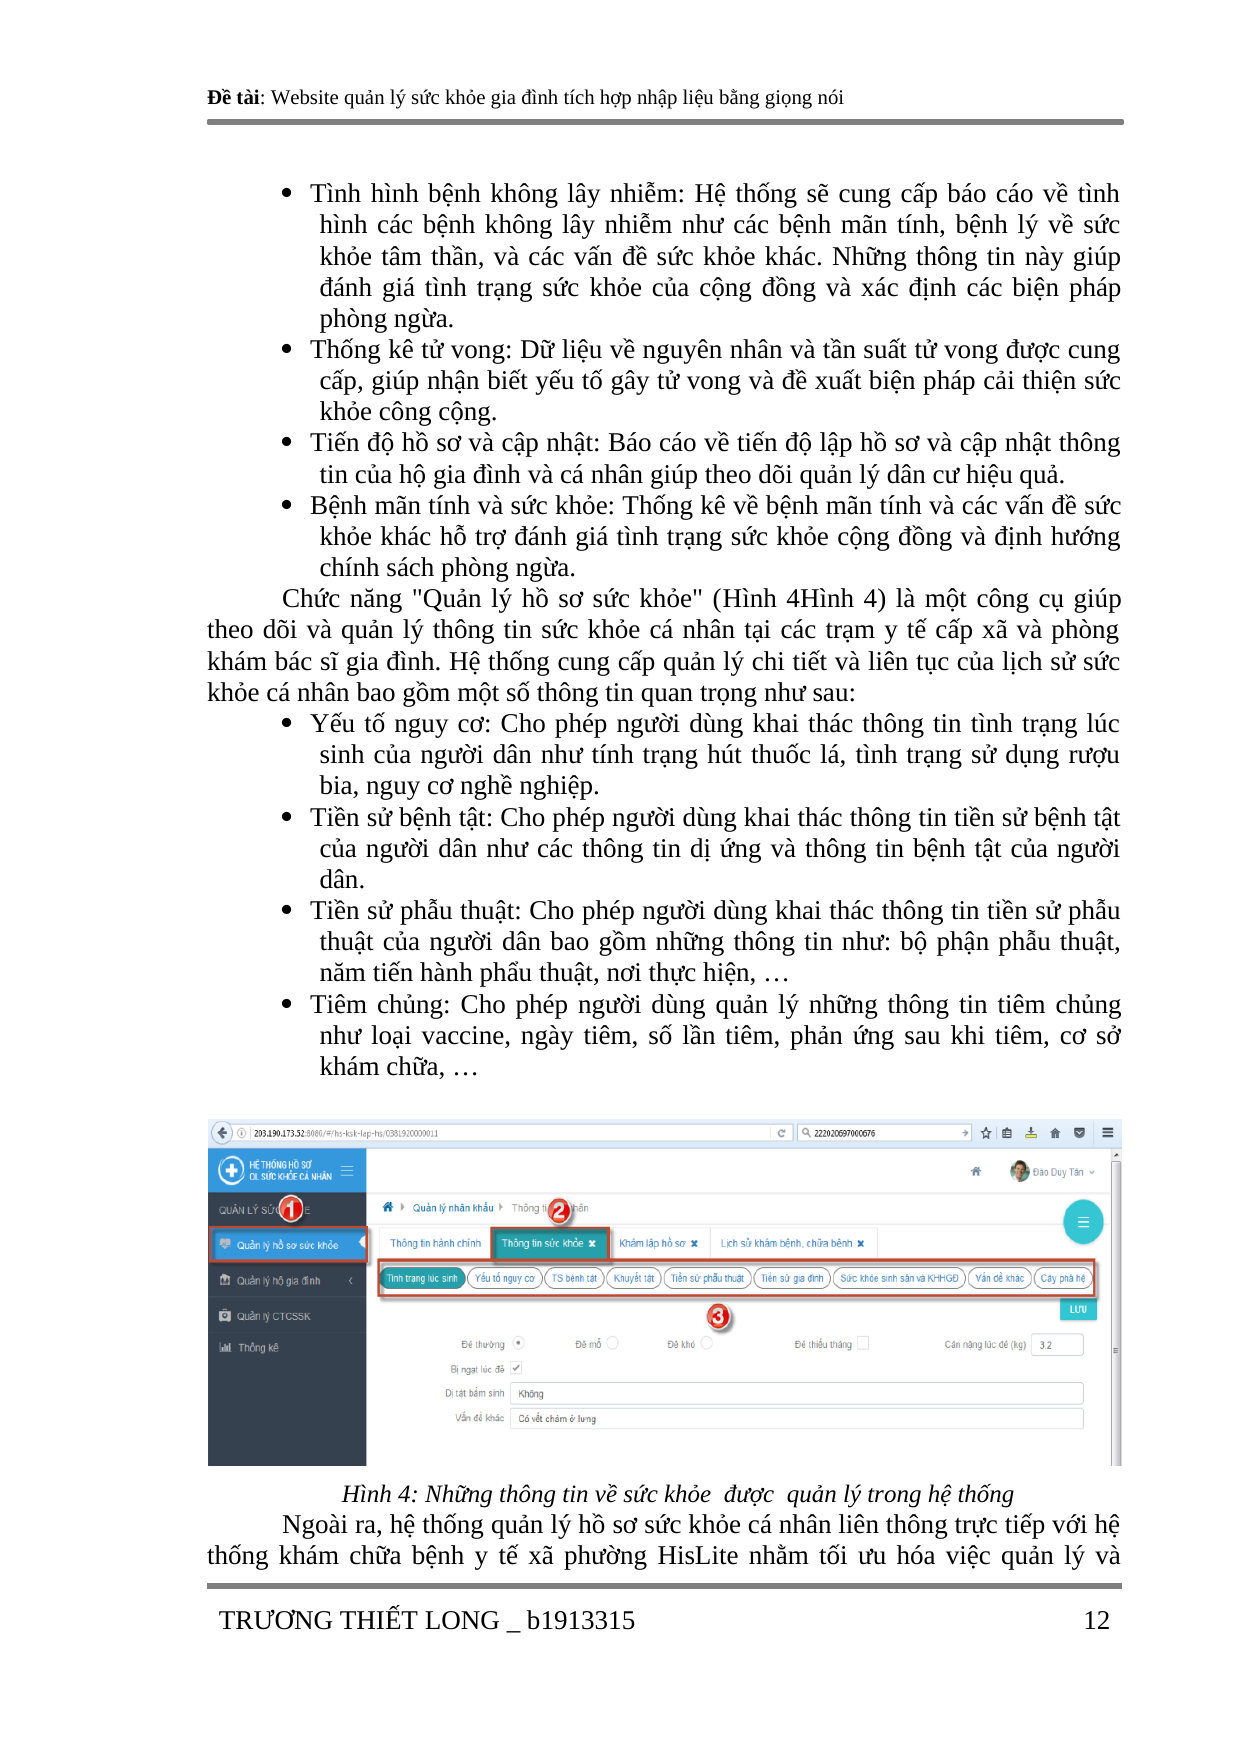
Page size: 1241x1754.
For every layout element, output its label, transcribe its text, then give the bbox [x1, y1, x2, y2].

text Chức năng "Quản lý hồ sơ sức khỏe" (Hình 4Hình 4) là một công cụ giúp theo dõi và quản lý thông tin sức khỏe cá nhân tại các trạm y tế cấp xã và phòng khám bác sĩ gia đình. Hệ thống cung cấp quản lý chi tiết và liên tục của lịch sử sức khỏe cá nhân bao gồm một số thông tin quan trọng như sau: [207, 582, 1122, 707]
list Yếu tố nguy cơ: Cho phép người dùng khai thác thông tin tình trạng lúc sinh của người dân như tính trạng hút thuốc lá, tình trạng sử dụng rượu bia, nguy cơ nghề nghiệp. [282, 707, 1122, 801]
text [207, 1508, 1122, 1570]
picture [206, 1112, 1123, 1467]
list Bệnh mãn tính và sức khỏe: Thống kê về bệnh mãn tính và các vấn đề sức khỏe khác hỗ trợ đánh giá tình trạng sức khỏe cộng đồng và định hướng chính sách phòng ngừa. [282, 489, 1122, 582]
list Tiến độ hồ sơ và cập nhật: Báo cáo về tiến độ lập hồ sơ và cập nhật thông tin của hộ gia đình và cá nhân giúp theo dõi quản lý dân cư hiệu quả. [282, 427, 1122, 489]
text Hình 4: Những thông tin về sức khỏe được quản lý trong hệ thống [207, 1479, 1122, 1508]
list Tình hình bệnh không lây nhiễm: Hệ thống sẽ cung cấp báo cáo về tình hình các bệnh không lây nhiễm như các bệnh mãn tính, bệnh lý về sức khỏe tâm thần, và các vấn đề sức khỏe khác. Những thông tin này giúp đánh giá tình trạng sức khỏe của cộng đồng và xác định các biện pháp phòng ngừa. [282, 177, 1122, 333]
list Thống kê tử vong: Dữ liệu về nguyên nhân và tần suất tử vong được cung cấp, giúp nhận biết yếu tố gây tử vong và đề xuất biện pháp cải thiện sức khỏe công cộng. [282, 333, 1122, 427]
list Tiền sử bệnh tật: Cho phép người dùng khai thác thông tin tiền sử bệnh tật của người dân như các thông tin dị ứng và thông tin bệnh tật của người dân. [282, 801, 1122, 894]
list Tiêm chủng: Cho phép người dùng quản lý những thông tin tiêm chủng như loại vaccine, ngày tiêm, số lần tiêm, phản ứng sau khi tiêm, cơ sở khám chữa, … [282, 988, 1122, 1081]
list Tiền sử phẫu thuật: Cho phép người dùng khai thác thông tin tiền sử phẫu thuật của người dân bao gồm những thông tin như: bộ phận phẫu thuật, năm tiến hành phẩu thuật, nơi thực hiện, … [282, 894, 1122, 988]
